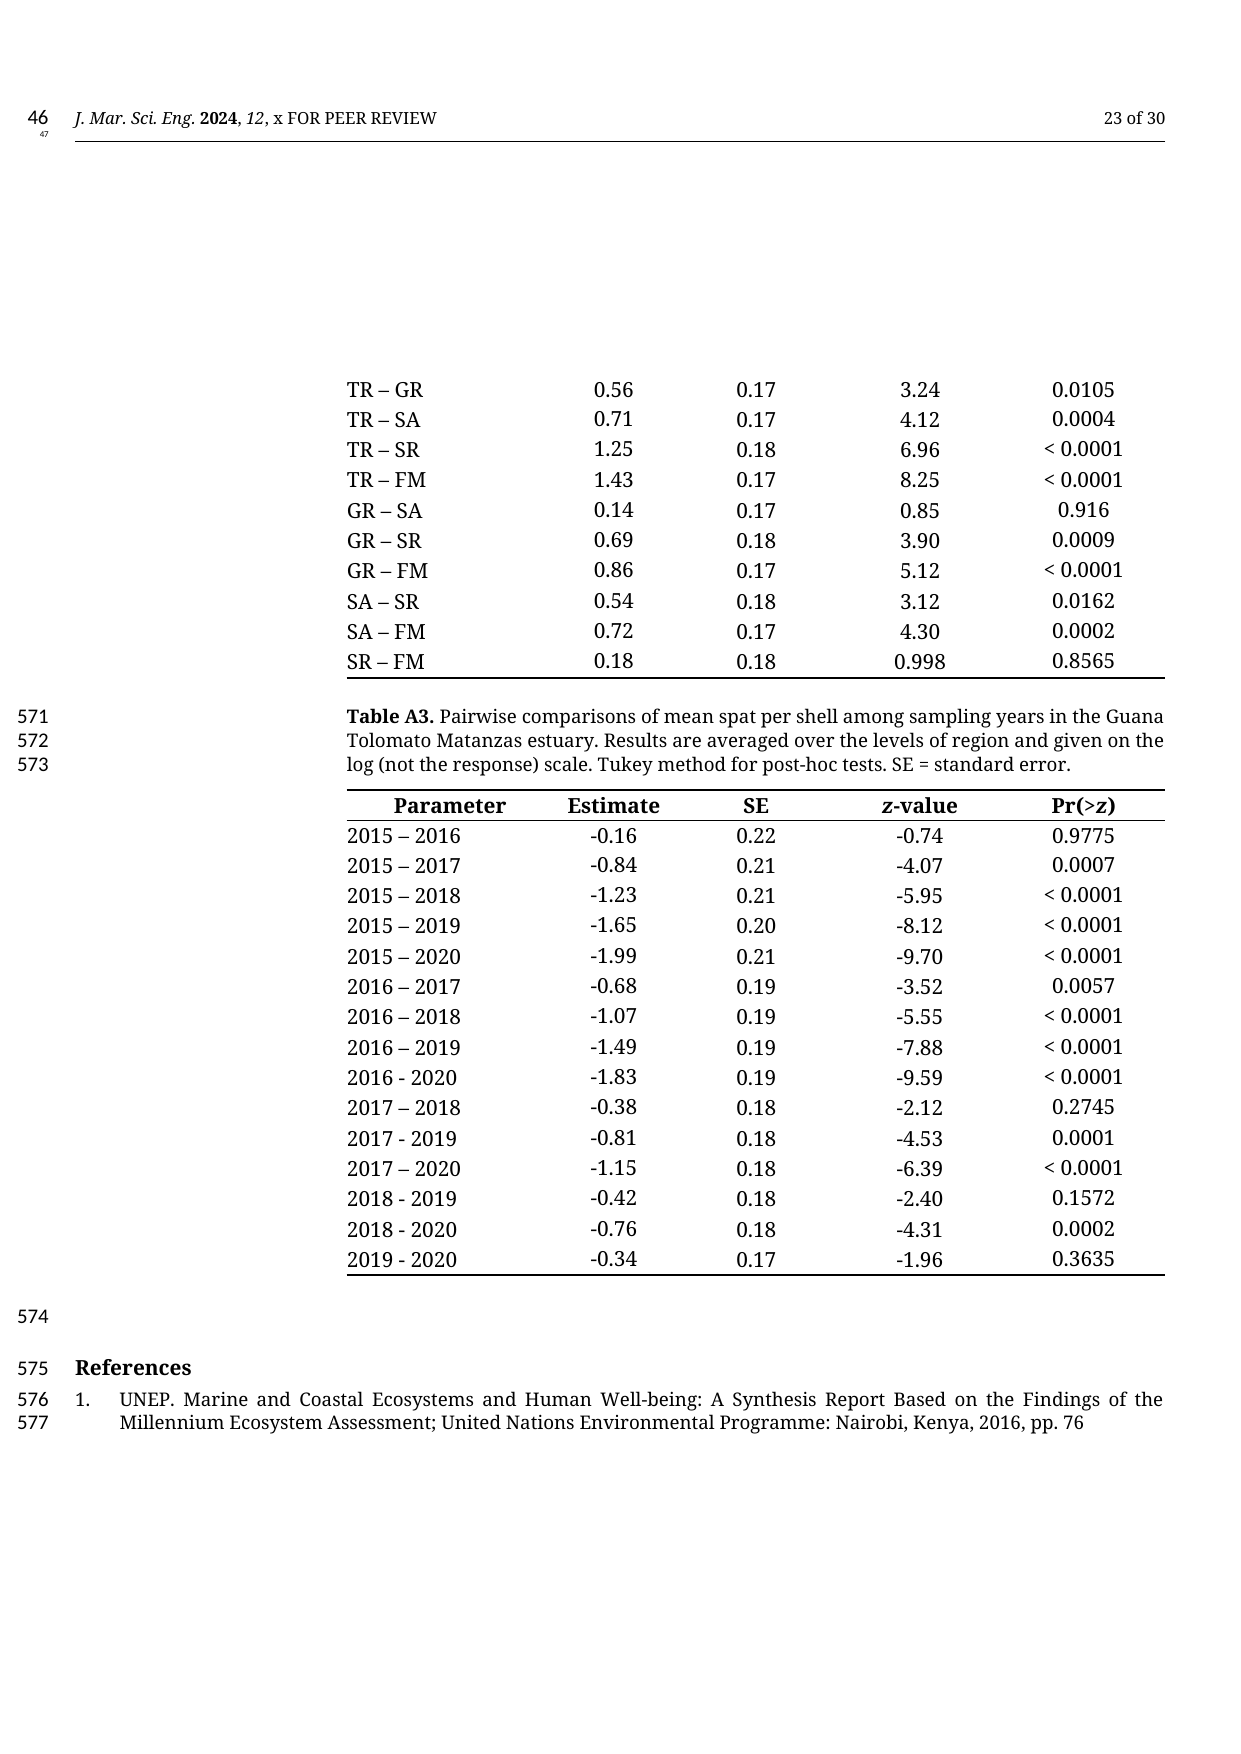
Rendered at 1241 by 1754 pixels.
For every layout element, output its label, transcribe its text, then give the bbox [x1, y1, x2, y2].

table_cell 0.0105 [1002, 374, 1165, 404]
table_cell -0.34 [553, 1244, 674, 1274]
table_cell SA – SR [347, 586, 553, 616]
table_cell 0.14 [553, 495, 674, 525]
table_cell 0.17 [674, 465, 838, 495]
table_cell 0.18 [674, 1153, 838, 1183]
table_cell 0.0007 [1002, 850, 1165, 880]
table_cell 0.19 [674, 1032, 838, 1062]
table_cell < 0.0001 [1002, 1032, 1165, 1062]
table_cell 0.17 [674, 495, 838, 525]
table_cell < 0.0001 [1002, 1002, 1165, 1032]
table_cell 2016 - 2020 [347, 1062, 553, 1092]
table_cell GR – FM [347, 556, 553, 586]
table_cell -4.07 [838, 850, 1002, 880]
table_cell -6.39 [838, 1153, 1002, 1183]
table_cell 0.18 [553, 647, 674, 677]
table_cell -5.55 [838, 1002, 1002, 1032]
table_cell 0.0002 [1002, 1214, 1165, 1244]
table_cell 0.21 [674, 941, 838, 971]
table_cell -1.07 [553, 1002, 674, 1032]
table_cell 1.25 [553, 434, 674, 465]
table_cell 0.0009 [1002, 525, 1165, 556]
table_cell TR – GR [347, 374, 553, 404]
table_cell 0.54 [553, 586, 674, 616]
table_cell 0.0057 [1002, 971, 1165, 1002]
table_cell 0.19 [674, 1062, 838, 1092]
table_cell SR – FM [347, 647, 553, 677]
table_cell -0.81 [553, 1123, 674, 1153]
table_cell 0.18 [674, 1184, 838, 1214]
table_cell < 0.0001 [1002, 465, 1165, 495]
table_cell -1.65 [553, 911, 674, 941]
table_cell -4.31 [838, 1214, 1002, 1244]
table_cell 0.9775 [1002, 821, 1165, 850]
table_cell 0.21 [674, 850, 838, 880]
table_cell 0.71 [553, 404, 674, 434]
table_cell 0.0004 [1002, 404, 1165, 434]
table_cell -8.12 [838, 911, 1002, 941]
table_cell 0.18 [674, 1214, 838, 1244]
table_cell 0.17 [674, 556, 838, 586]
table_cell -1.49 [553, 1032, 674, 1062]
table_cell TR – SR [347, 434, 553, 465]
table_cell < 0.0001 [1002, 1153, 1165, 1183]
table_cell 0.1572 [1002, 1184, 1165, 1214]
table_cell GR – SA [347, 495, 553, 525]
table_cell 5.12 [838, 556, 1002, 586]
table_cell 2017 – 2020 [347, 1153, 553, 1183]
table_cell 2015 – 2016 [347, 821, 553, 850]
table_cell 0.17 [674, 616, 838, 647]
table_cell -1.15 [553, 1153, 674, 1183]
table_cell -1.83 [553, 1062, 674, 1092]
table_cell 2015 – 2019 [347, 911, 553, 941]
table_cell -0.84 [553, 850, 674, 880]
table_cell 0.19 [674, 1002, 838, 1032]
table_header Pr(>z) [1002, 791, 1165, 820]
table_cell 0.22 [674, 821, 838, 850]
table_cell 2015 – 2017 [347, 850, 553, 880]
table_header Parameter [347, 791, 553, 820]
table_cell 0.0162 [1002, 586, 1165, 616]
list UNEP. Marine and Coastal Ecosystems and Human Well-being: A Synthesis Report Based on the Findings of the Millennium Ecosystem Assessment; United Nations Environmental Programme: Nairobi, Kenya, 2016, pp. 76 [75, 1387, 1165, 1435]
table_cell 0.18 [674, 586, 838, 616]
table_cell < 0.0001 [1002, 434, 1165, 465]
table_cell 2015 – 2018 [347, 880, 553, 911]
table_cell 2017 - 2019 [347, 1123, 553, 1153]
table_cell -7.88 [838, 1032, 1002, 1062]
table_cell 2018 - 2019 [347, 1184, 553, 1214]
table_cell 0.8565 [1002, 647, 1165, 677]
table_cell 0.18 [674, 525, 838, 556]
table_cell < 0.0001 [1002, 880, 1165, 911]
table_cell -3.52 [838, 971, 1002, 1002]
table_cell < 0.0001 [1002, 911, 1165, 941]
table_cell 2016 – 2017 [347, 971, 553, 1002]
table_cell TR – SA [347, 404, 553, 434]
table_cell SA – FM [347, 616, 553, 647]
table_cell 0.20 [674, 911, 838, 941]
table_cell < 0.0001 [1002, 941, 1165, 971]
table_cell 0.17 [674, 374, 838, 404]
table_cell 3.24 [838, 374, 1002, 404]
table_cell 2015 – 2020 [347, 941, 553, 971]
table_header z-value [838, 791, 1002, 820]
table_cell 1.43 [553, 465, 674, 495]
table_cell 0.0002 [1002, 616, 1165, 647]
table_cell 0.86 [553, 556, 674, 586]
table_cell 0.72 [553, 616, 674, 647]
table_cell 2019 - 2020 [347, 1244, 553, 1274]
table_header SE [674, 791, 838, 820]
table_cell 0.69 [553, 525, 674, 556]
table_cell 0.17 [674, 1244, 838, 1274]
table_cell 0.18 [674, 647, 838, 677]
table_cell -2.40 [838, 1184, 1002, 1214]
table_cell 2016 – 2019 [347, 1032, 553, 1062]
table_cell 0.85 [838, 495, 1002, 525]
table_cell 2016 – 2018 [347, 1002, 553, 1032]
table_cell -2.12 [838, 1093, 1002, 1123]
table_cell 0.998 [838, 647, 1002, 677]
table_cell TR – FM [347, 465, 553, 495]
table_cell 0.17 [674, 404, 838, 434]
table_cell -0.38 [553, 1093, 674, 1123]
table_cell 0.56 [553, 374, 674, 404]
table_cell 0.21 [674, 880, 838, 911]
table_cell 3.12 [838, 586, 1002, 616]
table_cell 4.30 [838, 616, 1002, 647]
table_cell 0.0001 [1002, 1123, 1165, 1153]
table_cell 0.2745 [1002, 1093, 1165, 1123]
subtitle References [75, 1353, 1165, 1380]
table_cell 0.916 [1002, 495, 1165, 525]
table_cell 0.18 [674, 1123, 838, 1153]
table_cell 0.18 [674, 434, 838, 465]
table_cell -1.99 [553, 941, 674, 971]
table_cell 6.96 [838, 434, 1002, 465]
table_cell 0.18 [674, 1093, 838, 1123]
table_cell 0.19 [674, 971, 838, 1002]
table_cell -0.74 [838, 821, 1002, 850]
table_cell -1.23 [553, 880, 674, 911]
table_cell 0.3635 [1002, 1244, 1165, 1274]
table_cell < 0.0001 [1002, 1062, 1165, 1092]
table_cell -5.95 [838, 880, 1002, 911]
table_cell -0.42 [553, 1184, 674, 1214]
table_cell GR – SR [347, 525, 553, 556]
table_cell -4.53 [838, 1123, 1002, 1153]
table_cell -9.70 [838, 941, 1002, 971]
table_cell 3.90 [838, 525, 1002, 556]
table_cell -0.76 [553, 1214, 674, 1244]
table_header Estimate [553, 791, 674, 820]
table_cell -1.96 [838, 1244, 1002, 1274]
table_cell 2017 – 2018 [347, 1093, 553, 1123]
table_cell < 0.0001 [1002, 556, 1165, 586]
table_cell 2018 - 2020 [347, 1214, 553, 1244]
table_cell 8.25 [838, 465, 1002, 495]
table_cell -0.16 [553, 821, 674, 850]
table_cell -0.68 [553, 971, 674, 1002]
table_cell 4.12 [838, 404, 1002, 434]
table_cell -9.59 [838, 1062, 1002, 1092]
text Table A3. Pairwise comparisons of mean spat per shell among sampling years in the Guana Tolomato Matanzas estuary. Results are averaged over the levels of region and given on the log (not the response) scale. Tukey method for post-hoc tests. SE = standard error. [347, 704, 1165, 777]
